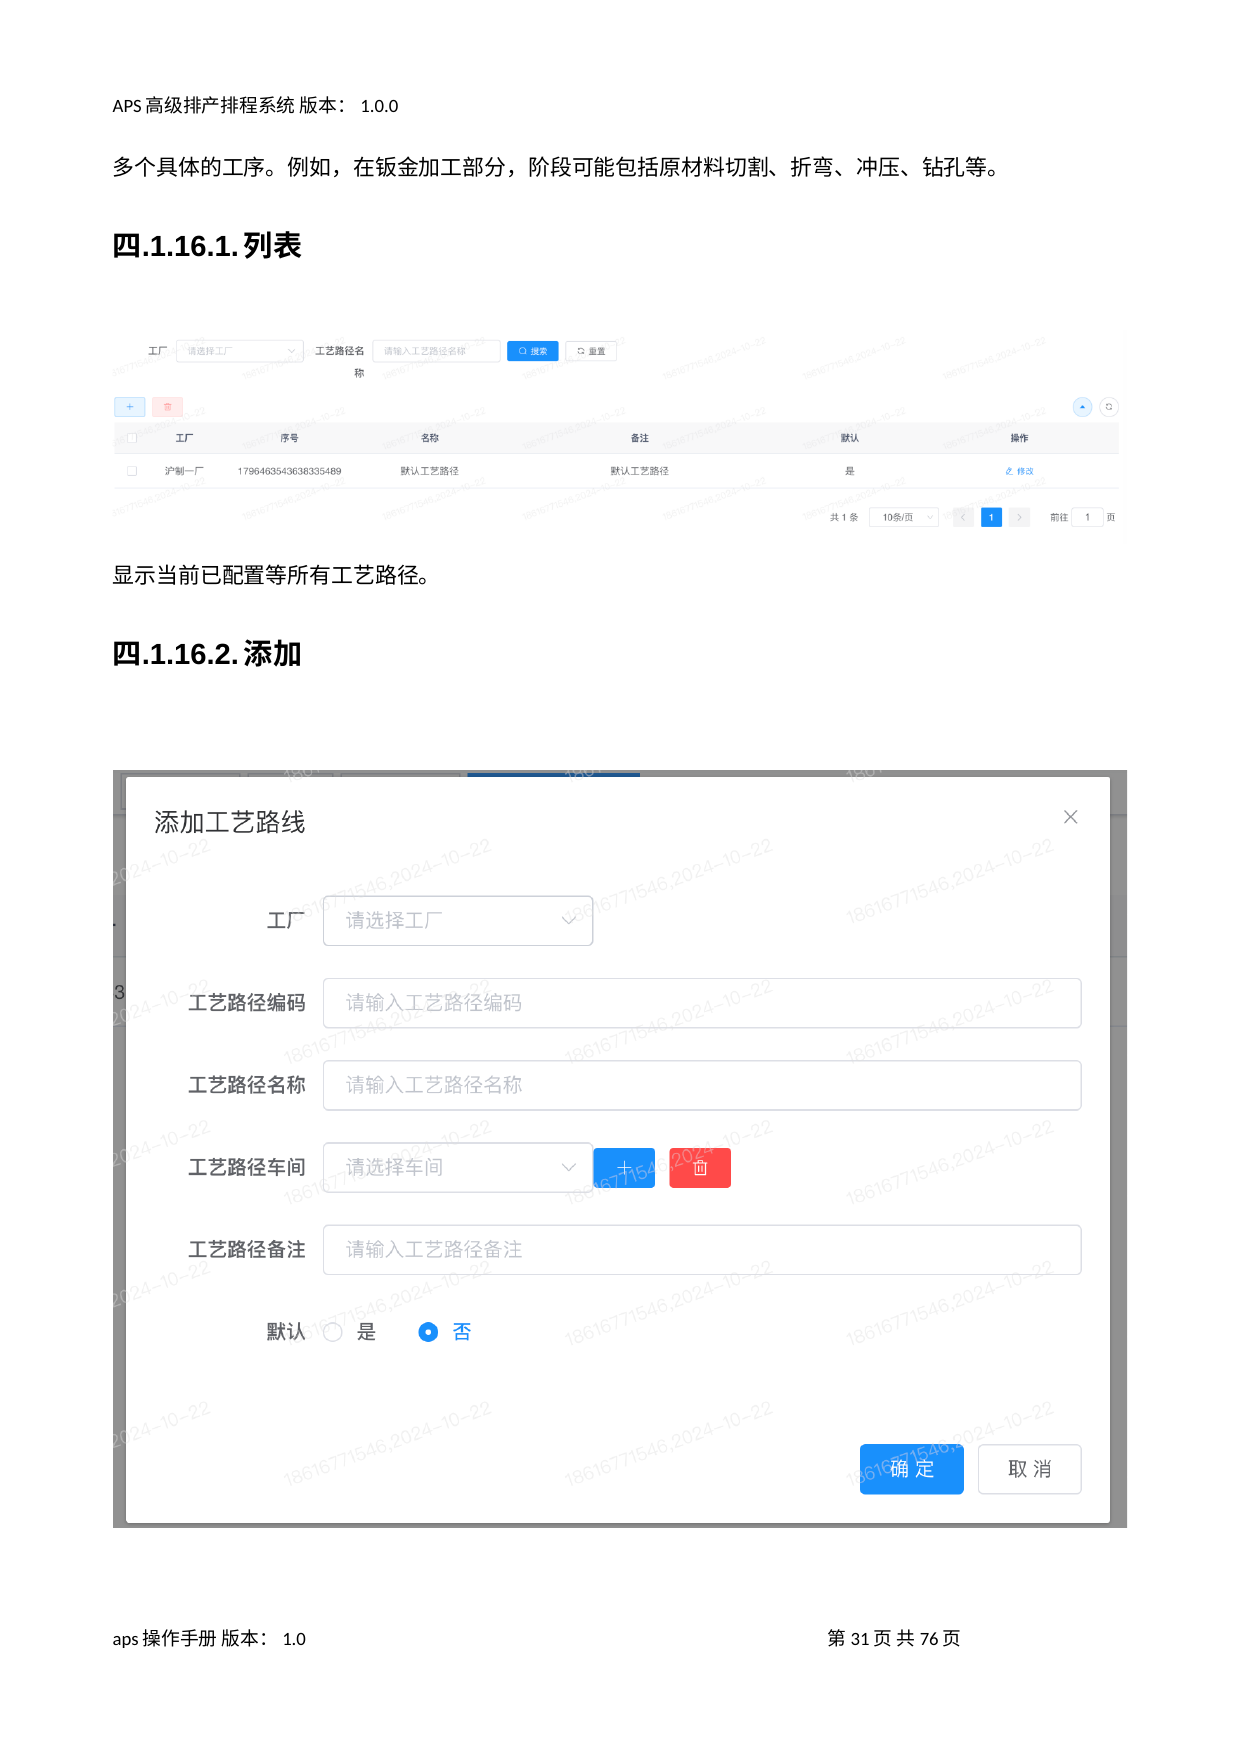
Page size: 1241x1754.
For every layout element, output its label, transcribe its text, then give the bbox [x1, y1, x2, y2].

subtitle 列表 [112, 212, 1128, 277]
picture [113, 770, 1128, 1528]
text 显示当前已配置等所有工艺路径。 [112, 558, 1128, 590]
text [112, 150, 1128, 182]
picture [112, 330, 1127, 544]
subtitle 添加 [112, 619, 1128, 684]
